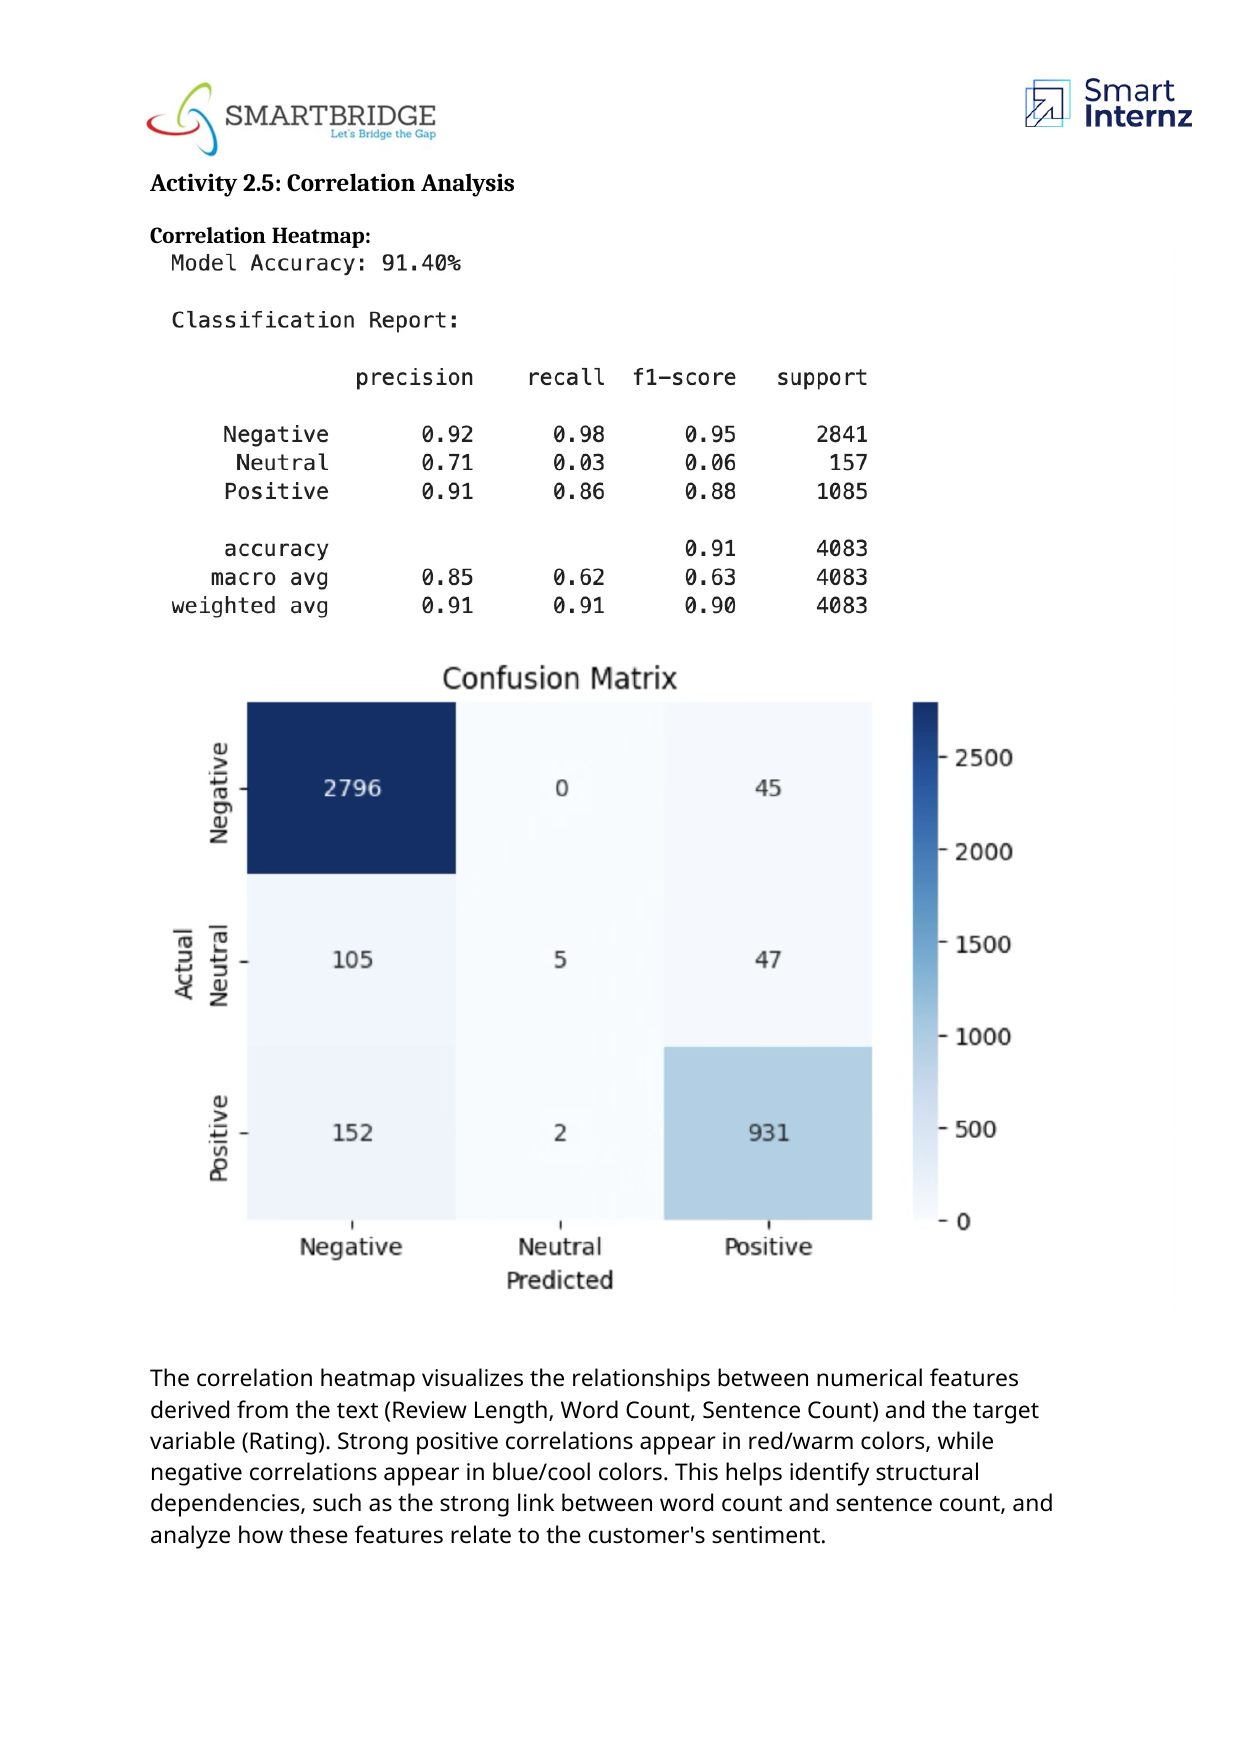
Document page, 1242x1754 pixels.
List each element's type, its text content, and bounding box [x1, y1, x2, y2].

text The correlation heatmap visualizes the relationships between numerical features derived from the text (Review Length, Word Count, Sentence Count) and the target variable (Rating). Strong positive correlations appear in red/warm colors, while negative correlations appear in blue/cool colors. This helps identify structural dependencies, such as the strong link between word count and sentence count, and analyze how these features relate to the customer's sentiment. [150, 1362, 1082, 1550]
picture [143, 76, 439, 160]
picture [1020, 78, 1197, 127]
subtitle Correlation Heatmap: [150, 222, 1183, 249]
subtitle Activity 2.5: Correlation Analysis [150, 169, 1183, 197]
